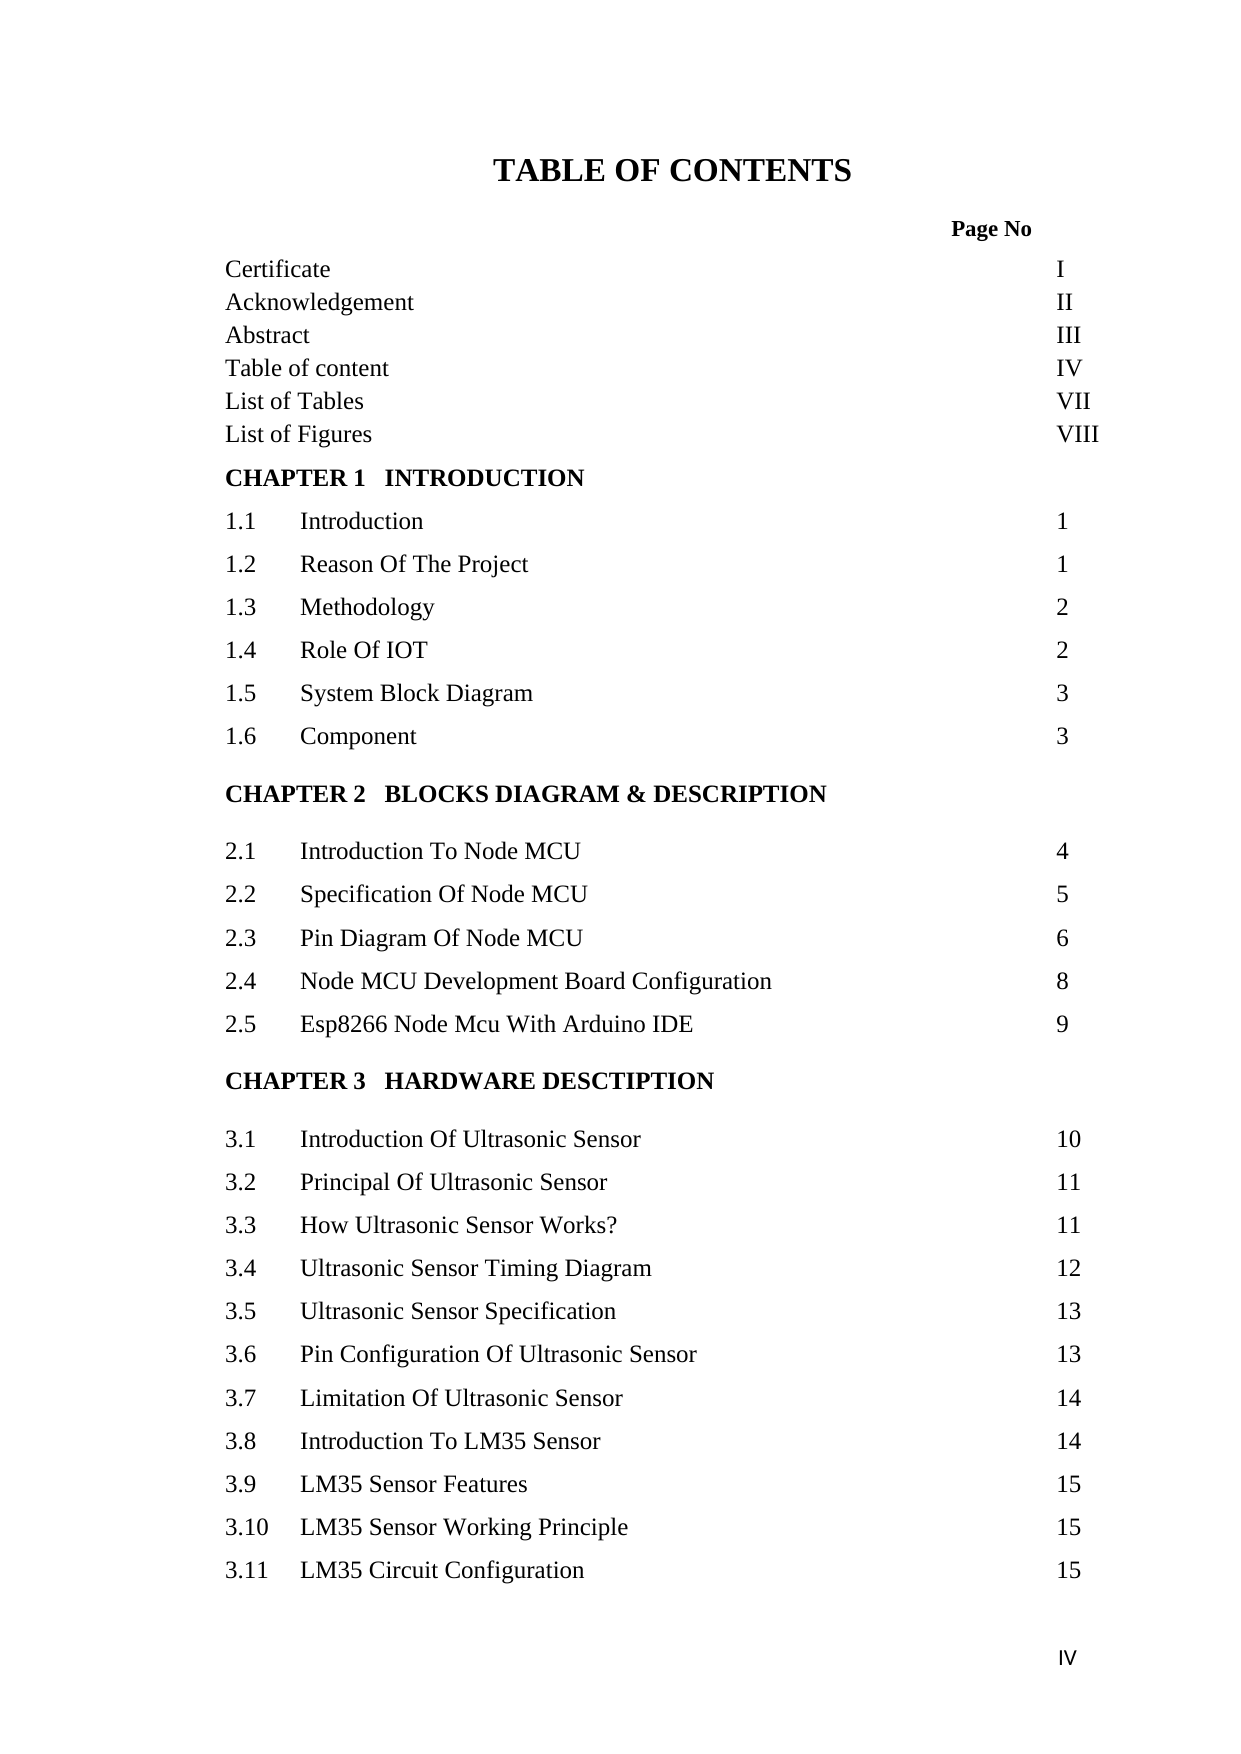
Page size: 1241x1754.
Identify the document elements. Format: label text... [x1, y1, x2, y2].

list Ultrasonic Sensor Specification 13 [225, 1296, 1120, 1325]
list LM35 Circuit Configuration 15 [225, 1555, 1120, 1584]
text TABLE OF CONTENTS [225, 150, 1120, 188]
list Introduction To Node MCU 4 [225, 836, 1120, 865]
list Methodology 2 [225, 592, 1120, 621]
list Specification Of Node MCU 5 [225, 879, 1120, 908]
list Pin Diagram Of Node MCU 6 [225, 923, 1120, 951]
text List of Tables VII [225, 386, 1120, 415]
list Reason Of The Project 1 [225, 549, 1120, 578]
list Esp8266 Node Mcu With Arduino IDE 9 [225, 1009, 1120, 1038]
list Role Of IOT 2 [225, 635, 1120, 664]
list System Block Diagram 3 [225, 678, 1120, 707]
text CHAPTER 3 HARDWARE DESCTIPTION [225, 1066, 1120, 1095]
list Principal Of Ultrasonic Sensor 11 [225, 1167, 1120, 1196]
text Acknowledgement II [225, 287, 1120, 316]
list Component 3 [225, 721, 1120, 750]
text CHAPTER 1 INTRODUCTION [225, 463, 1120, 491]
text CHAPTER 2 BLOCKS DIAGRAM & DESCRIPTION [225, 779, 1120, 808]
list Node MCU Development Board Configuration 8 [225, 966, 1120, 994]
list Introduction To LM35 Sensor 14 [225, 1426, 1120, 1454]
text List of Figures VIII [225, 419, 1120, 448]
list Pin Configuration Of Ultrasonic Sensor 13 [225, 1339, 1120, 1368]
list LM35 Sensor Working Principle 15 [225, 1512, 1120, 1541]
text Certificate I [225, 254, 1120, 283]
list Introduction 1 [225, 506, 1120, 534]
list Limitation Of Ultrasonic Sensor 14 [225, 1383, 1120, 1411]
list How Ultrasonic Sensor Works? 11 [225, 1210, 1120, 1239]
list LM35 Sensor Features 15 [225, 1469, 1120, 1498]
text Abstract III [225, 320, 1120, 349]
list Introduction Of Ultrasonic Sensor 10 [225, 1124, 1120, 1153]
list Ultrasonic Sensor Timing Diagram 12 [225, 1253, 1120, 1282]
text Table of content IV [225, 353, 1120, 382]
text Page No [225, 215, 1120, 241]
